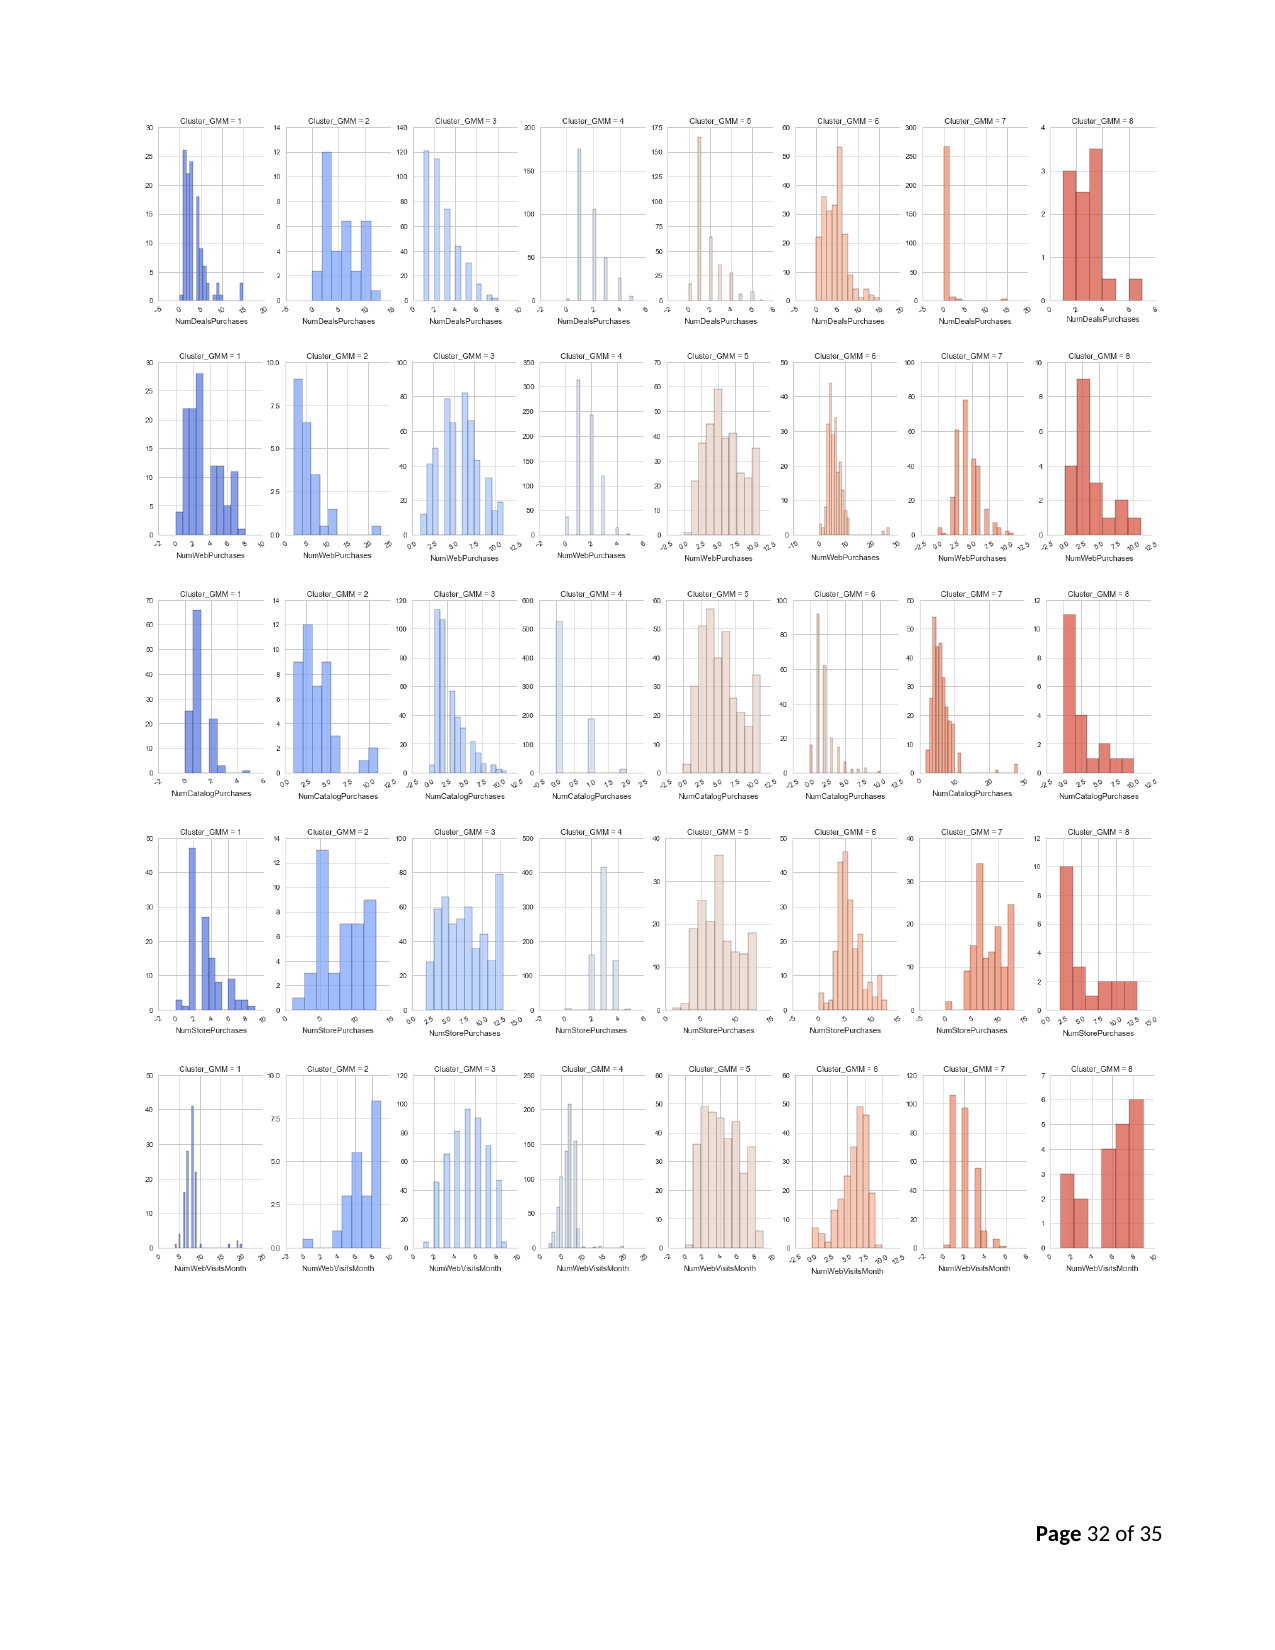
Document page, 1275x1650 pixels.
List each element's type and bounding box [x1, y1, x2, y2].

picture [140, 585, 1163, 805]
picture [140, 823, 1163, 1042]
picture [140, 348, 1163, 567]
picture [140, 1060, 1163, 1280]
picture [140, 112, 1163, 330]
